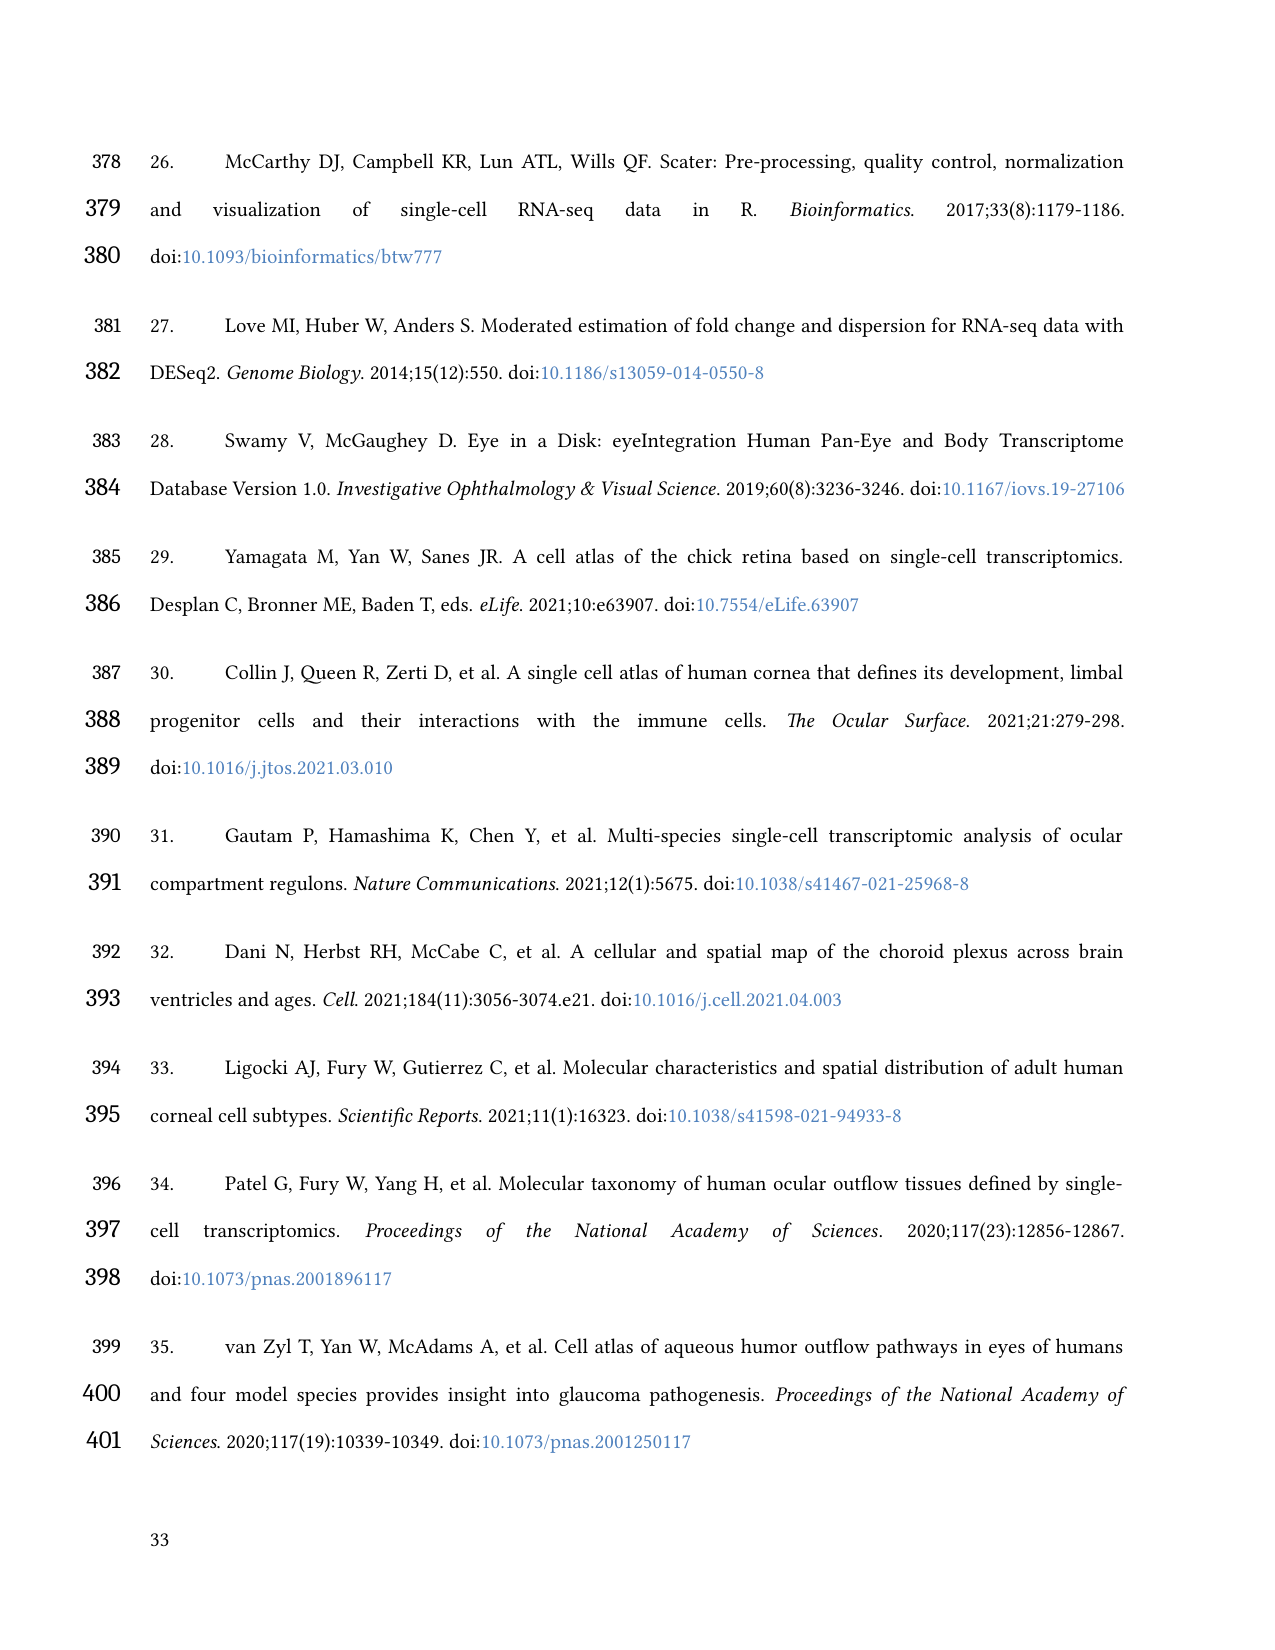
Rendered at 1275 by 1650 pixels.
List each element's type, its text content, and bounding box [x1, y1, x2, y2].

text 29. Yamagata M, Yan W, Sanes JR. A cell atlas of the chick retina based on single-cell transcriptomics. Desplan C, Bronner ME, Baden T, eds. eLife. 2021;10:e63907. doi:10.7554/eLife.63907 [150, 545, 1125, 616]
text 33. Ligocki AJ, Fury W, Gutierrez C, et al. Molecular characteristics and spatial distribution of adult human corneal cell subtypes. Scientific Reports. 2021;11(1):16323. doi:10.1038/s41598-021-94933-8 [150, 1056, 1125, 1127]
text 35. van Zyl T, Yan W, McAdams A, et al. Cell atlas of aqueous humor outflow pathways in eyes of humans and four model species provides insight into glaucoma pathogenesis. Proceedings of the National Academy of Sciences. 2020;117(19):10339-10349. doi:10.1073/pnas.2001250117 [150, 1335, 1125, 1454]
text 26. McCarthy DJ, Campbell KR, Lun ATL, Wills QF. Scater: Pre-processing, quality control, normalization and visualization of single-cell RNA-seq data in R. Bioinformatics. 2017;33(8):1179-1186. doi:10.1093/bioinformatics/btw777 [150, 150, 1125, 269]
text 30. Collin J, Queen R, Zerti D, et al. A single cell atlas of human cornea that defines its development, limbal progenitor cells and their interactions with the immune cells. The Ocular Surface. 2021;21:279-298. doi:10.1016/j.jtos.2021.03.010 [150, 661, 1125, 779]
text 27. Love MI, Huber W, Anders S. Moderated estimation of fold change and dispersion for RNA-seq data with DESeq2. Genome Biology. 2014;15(12):550. doi:10.1186/s13059-014-0550-8 [150, 313, 1125, 384]
text 31. Gautam P, Hamashima K, Chen Y, et al. Multi-species single-cell transcriptomic analysis of ocular compartment regulons. Nature Communications. 2021;12(1):5675. doi:10.1038/s41467-021-25968-8 [150, 824, 1125, 895]
text 32. Dani N, Herbst RH, McCabe C, et al. A cellular and spatial map of the choroid plexus across brain ventricles and ages. Cell. 2021;184(11):3056-3074.e21. doi:10.1016/j.cell.2021.04.003 [150, 940, 1125, 1011]
text 34. Patel G, Fury W, Yang H, et al. Molecular taxonomy of human ocular outflow tissues defined by single-cell transcriptomics. Proceedings of the National Academy of Sciences. 2020;117(23):12856-12867. doi:10.1073/pnas.2001896117 [150, 1172, 1125, 1290]
text 28. Swamy V, McGaughey D. Eye in a Disk: eyeIntegration Human Pan-Eye and Body Transcriptome Database Version 1.0. Investigative Ophthalmology & Visual Science. 2019;60(8):3236-3246. doi:10.1167/iovs.19-27106 [150, 429, 1125, 500]
